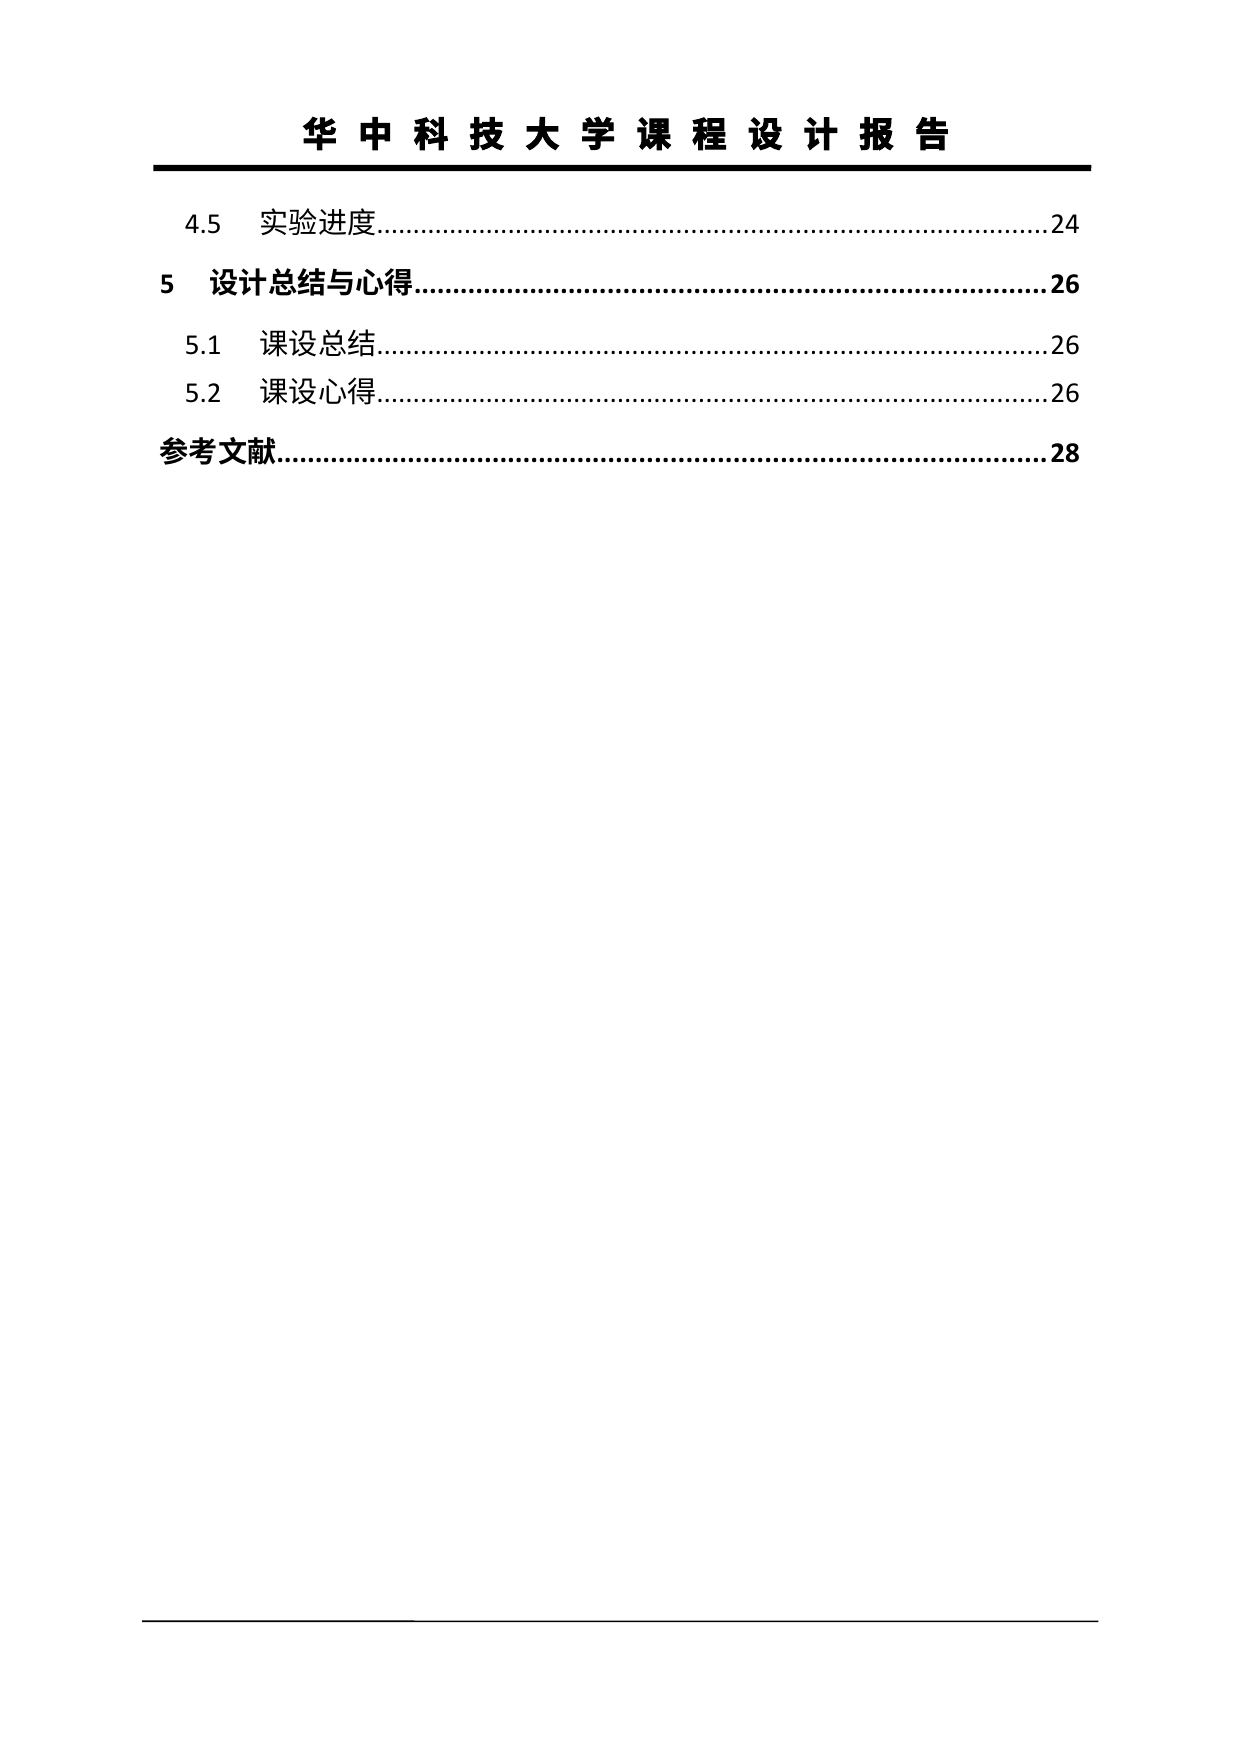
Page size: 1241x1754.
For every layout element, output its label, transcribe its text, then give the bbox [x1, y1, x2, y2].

text 参考文献 28 [159, 426, 1081, 473]
text 4.5 实验进度 24 [184, 197, 1081, 245]
text 5.2 课设心得 26 [184, 365, 1081, 413]
text 5 设计总结与心得 26 [159, 257, 1081, 305]
text 5.1 课设总结 26 [184, 318, 1081, 365]
